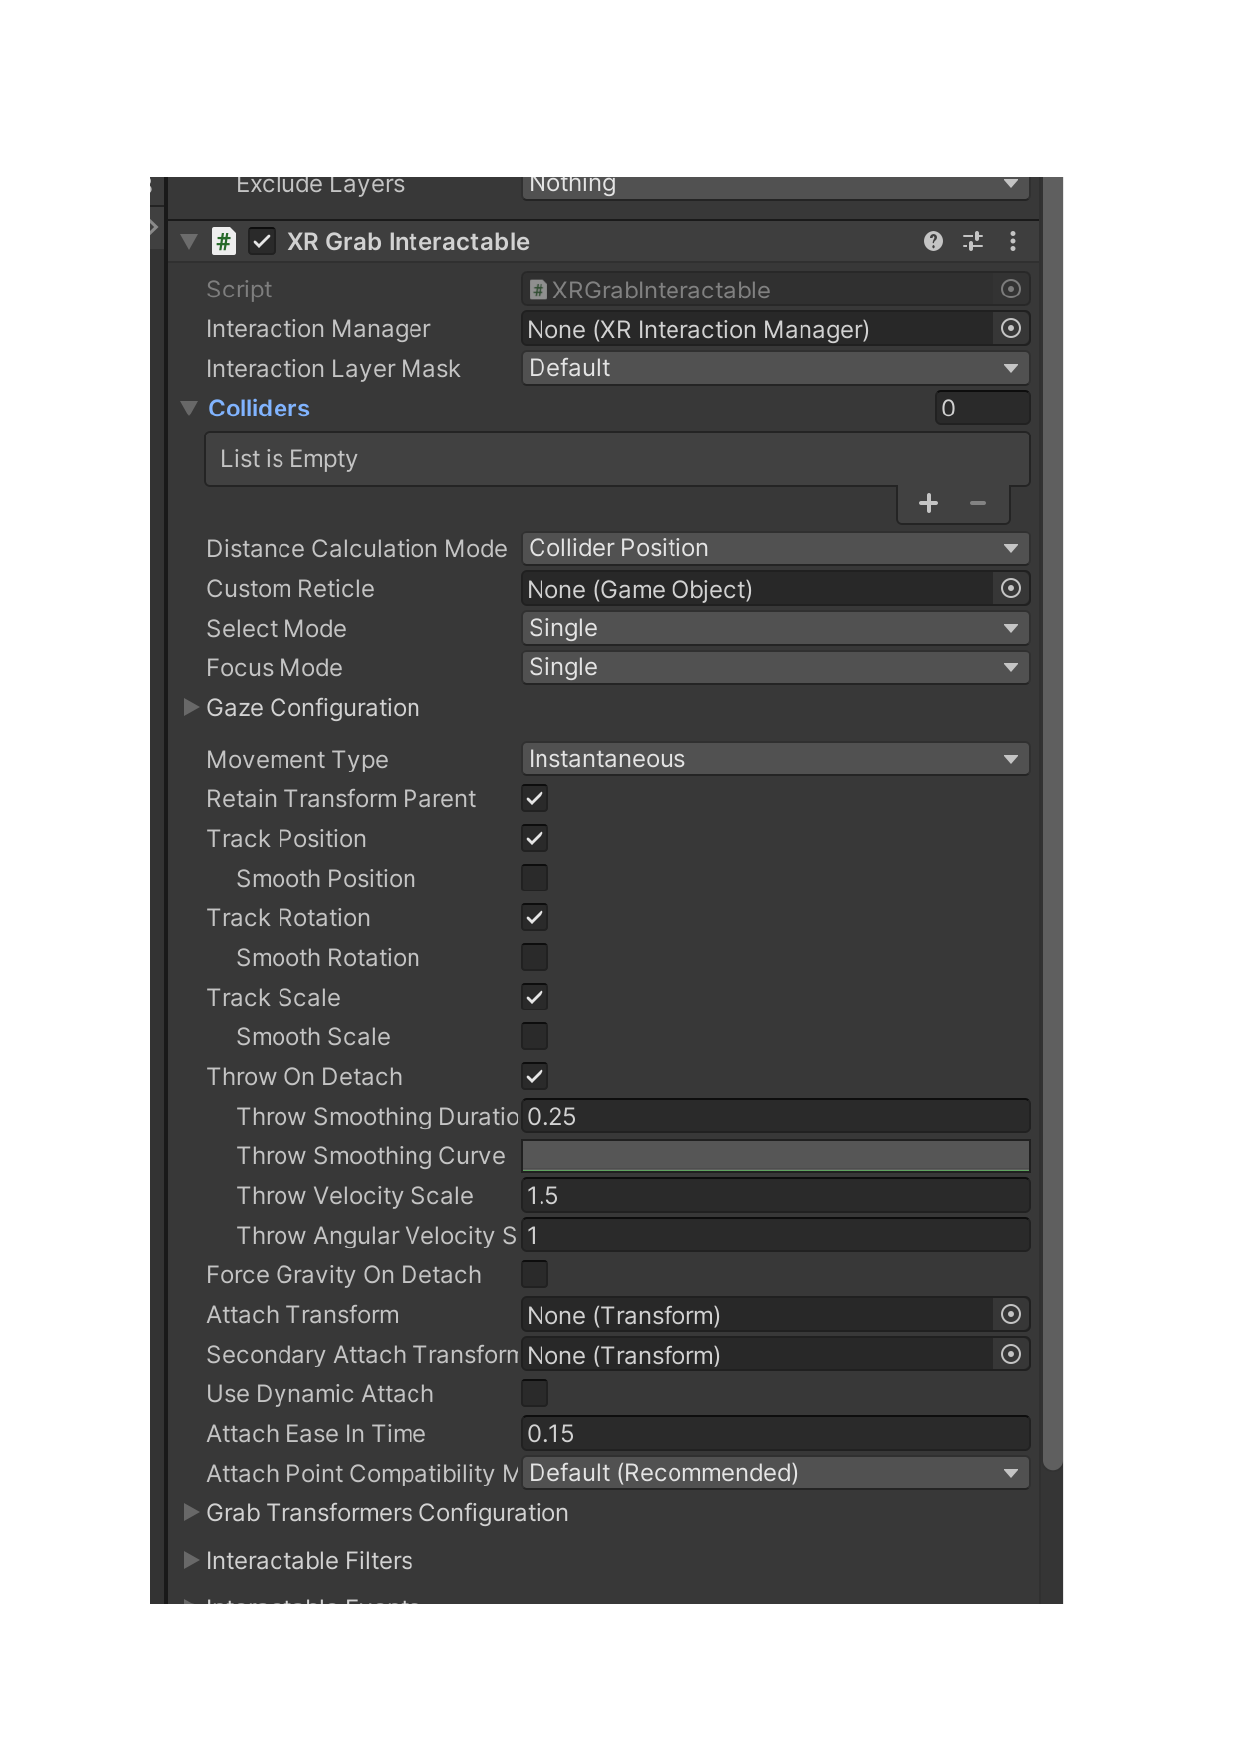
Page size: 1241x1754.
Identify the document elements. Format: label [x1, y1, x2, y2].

picture [150, 177, 1064, 1604]
